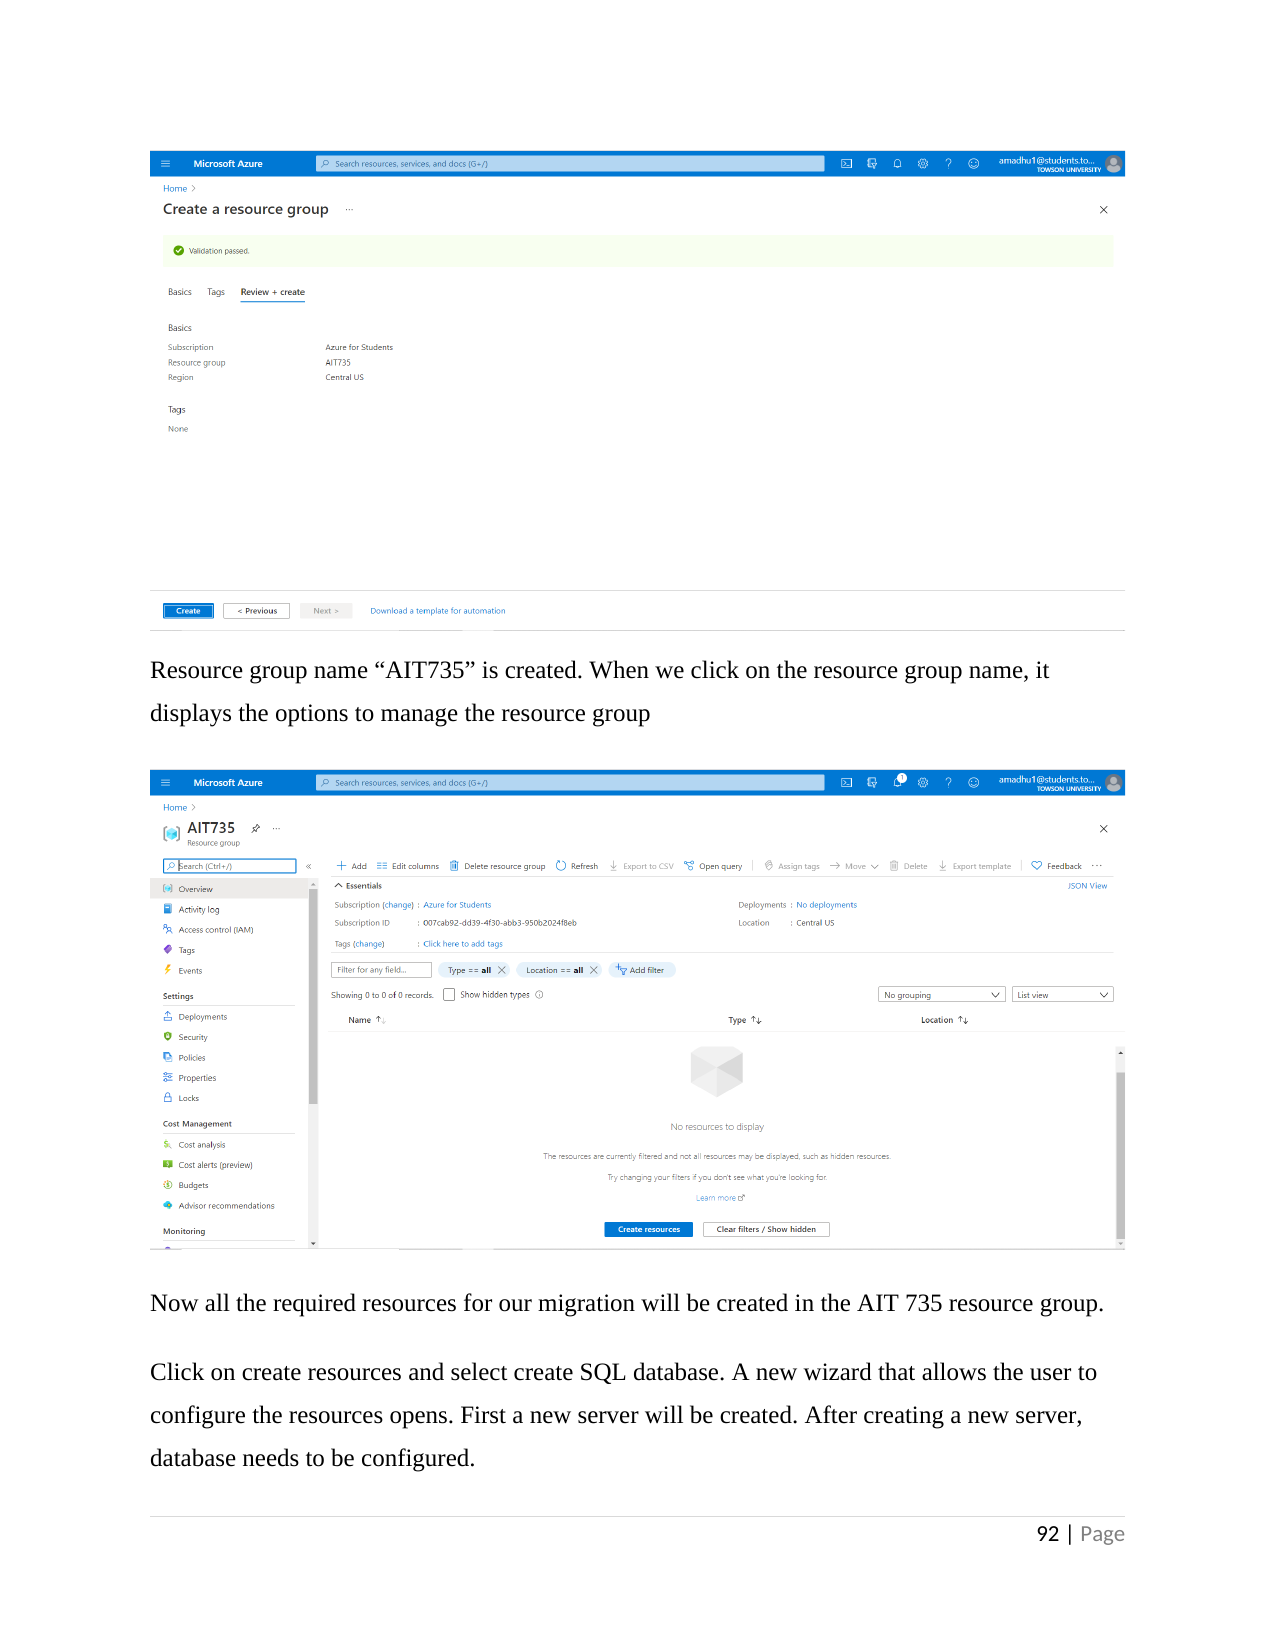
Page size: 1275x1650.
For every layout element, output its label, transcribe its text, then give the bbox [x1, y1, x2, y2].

text Resource group name “AIT735” is created. When we click on the resource group name, it displays the options to manage the resource group [150, 655, 1125, 727]
picture [150, 766, 1125, 1250]
picture [150, 150, 1125, 631]
text Now all the required resources for our migration will be created in the AIT 735 resource group. [150, 1288, 1125, 1317]
text Click on create resources and select create SQL database. A new wizard that allows the user to configure the resources opens. First a new server will be created. After creating a new server, database needs to be configured. [150, 1357, 1125, 1472]
